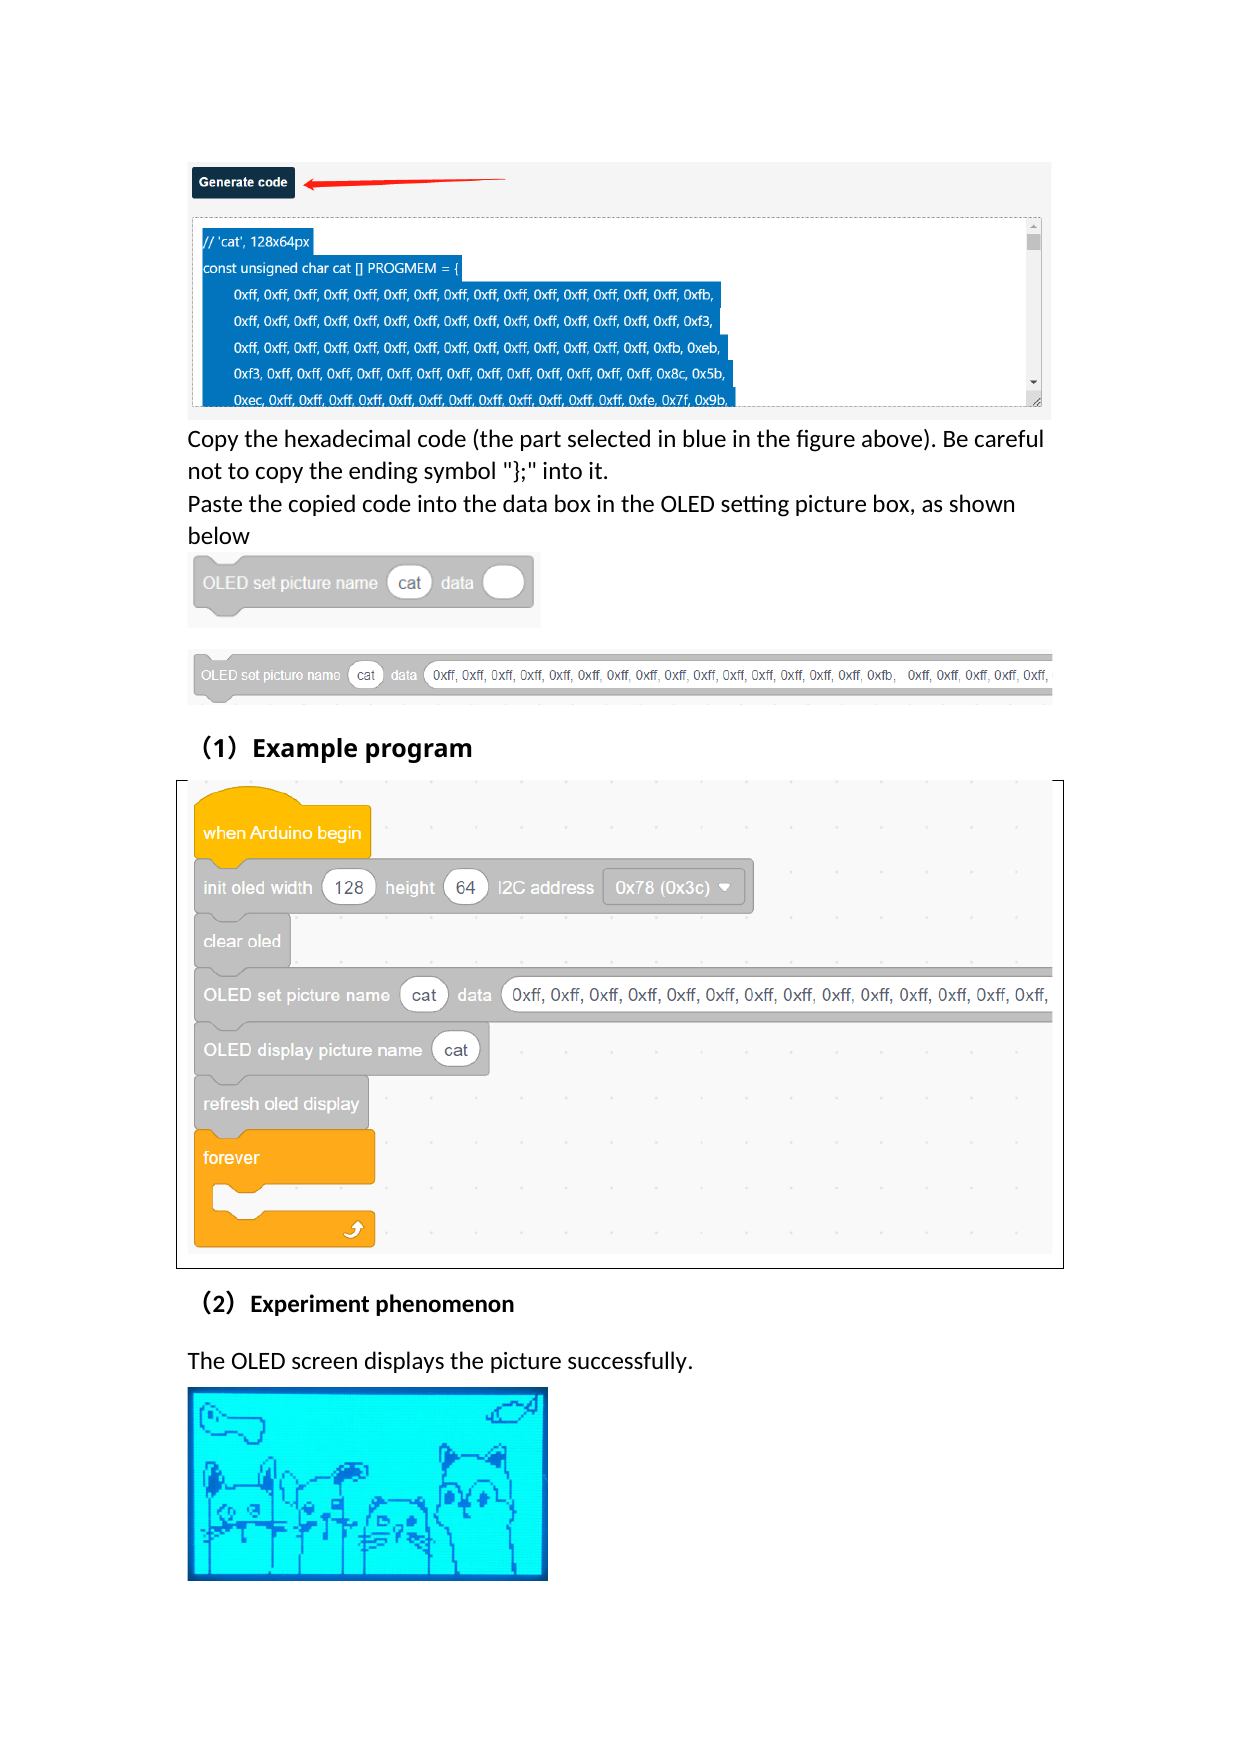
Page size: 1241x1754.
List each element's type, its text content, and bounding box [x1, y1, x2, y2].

text The OLED screen displays the picture successfully. [187, 1344, 1053, 1377]
picture [187, 1387, 548, 1581]
picture [187, 162, 1052, 420]
list Experiment phenomenon [187, 1269, 1053, 1334]
list Example program [187, 714, 1053, 779]
text Paste the copied code into the data box in the OLED setting picture box, as shown below [187, 487, 1053, 552]
picture [187, 552, 541, 628]
picture [187, 649, 1053, 705]
table_header [177, 781, 1063, 1268]
text Copy the hexadecimal code (the part selected in blue in the figure above). Be careful not to copy the ending symbol "};" into it. [187, 422, 1053, 487]
picture [187, 780, 1053, 1254]
